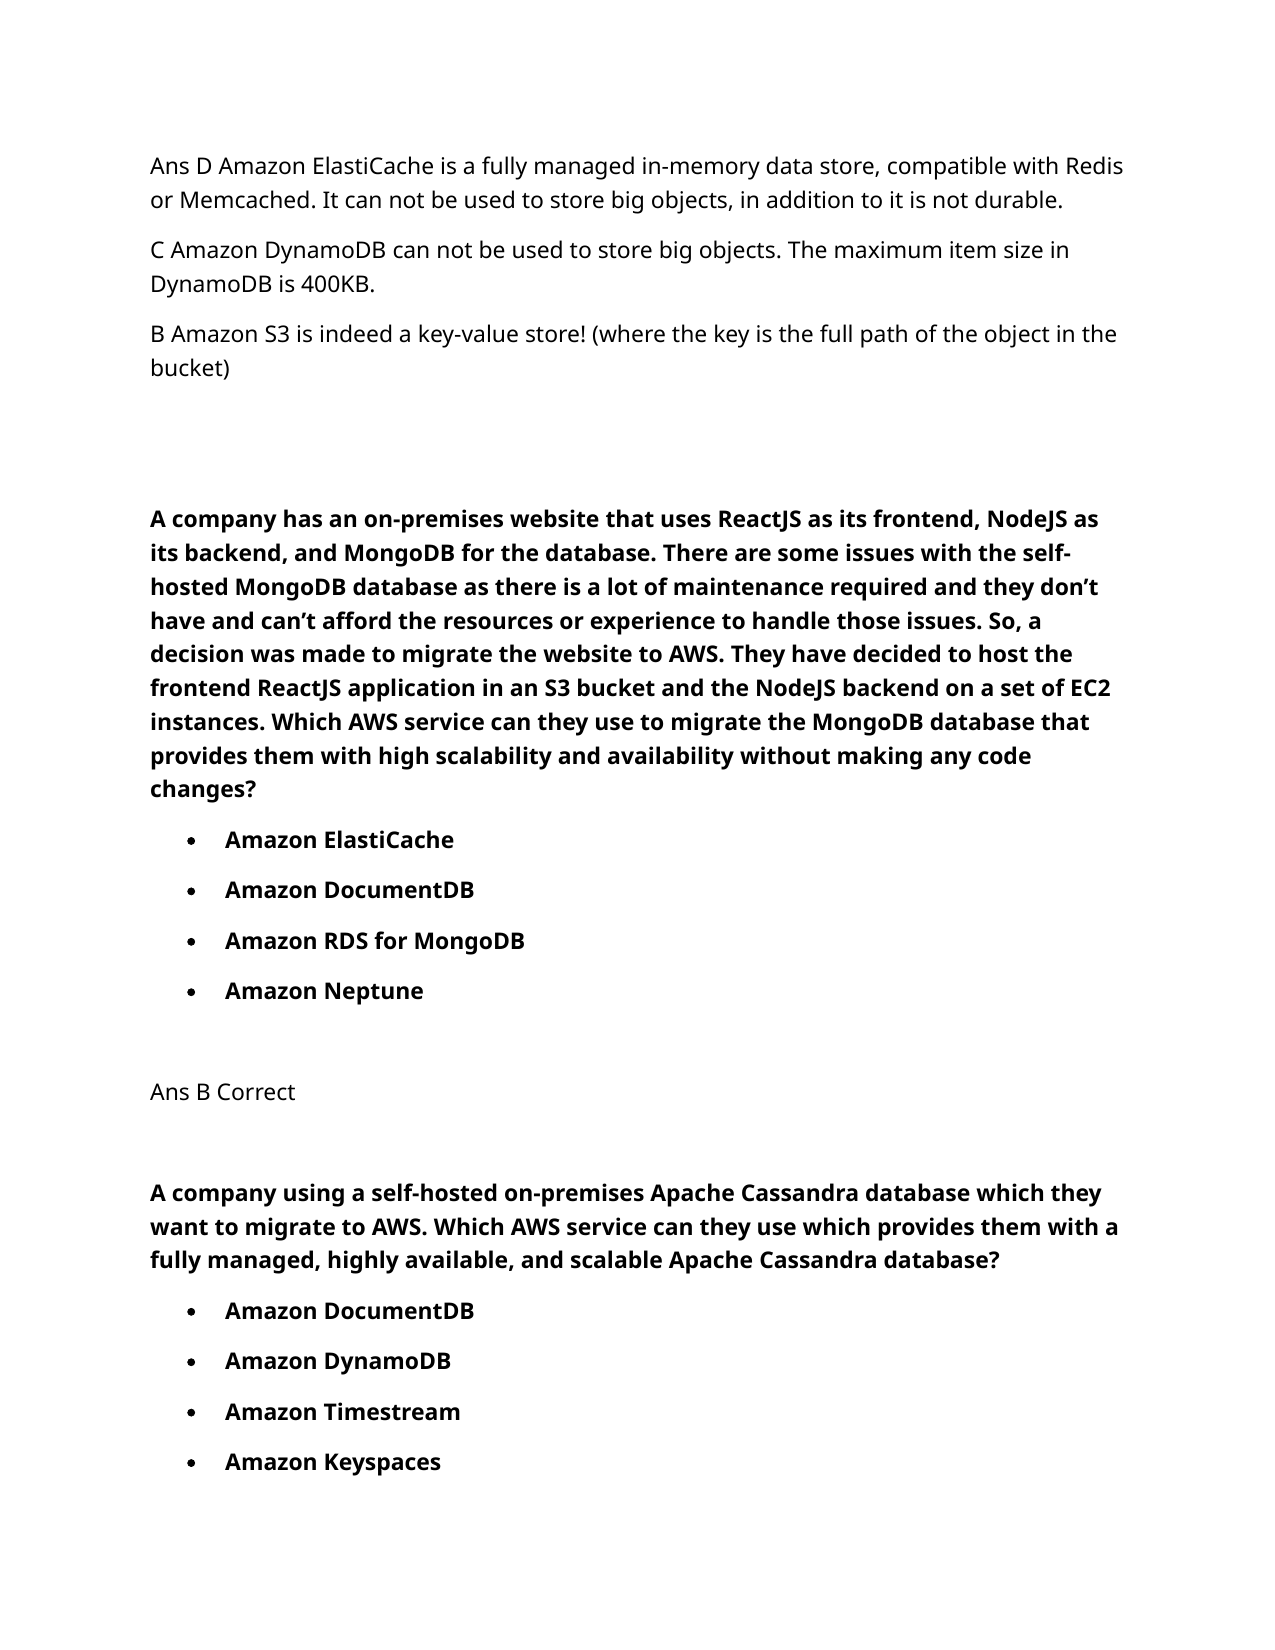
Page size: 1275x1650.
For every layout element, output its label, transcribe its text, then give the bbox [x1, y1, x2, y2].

text A company has an on-premises website that uses ReactJS as its frontend, NodeJS as its backend, and MongoDB for the database. There are some issues with the self-hosted MongoDB database as there is a lot of maintenance required and they don’t have and can’t afford the resources or experience to handle those issues. So, a decision was made to migrate the website to AWS. They have decided to host the frontend ReactJS application in an S3 bucket and the NodeJS backend on a set of EC2 instances. Which AWS service can they use to migrate the MongoDB database that provides them with high scalability and availability without making any code changes? [150, 503, 1125, 804]
list Amazon Timestream [187, 1395, 1125, 1427]
list Amazon DynamoDB [187, 1345, 1125, 1376]
text Ans D Amazon ElastiCache is a fully managed in-memory data store, compatible with Redis or Memcached. It can not be used to store big objects, in addition to it is not durable. [150, 150, 1125, 215]
list Amazon DocumentDB [187, 1294, 1125, 1326]
text C Amazon DynamoDB can not be used to store big objects. The maximum item size in DynamoDB is 400KB. [150, 234, 1125, 299]
text B Amazon S3 is indeed a key-value store! (where the key is the full path of the object in the bucket) [150, 318, 1125, 383]
list Amazon Neptune [187, 975, 1125, 1006]
list Amazon RDS for MongoDB [187, 924, 1125, 956]
list Amazon DocumentDB [187, 874, 1125, 905]
list Amazon Keyspaces [187, 1446, 1125, 1477]
text Ans B Correct [150, 1076, 1125, 1107]
list Amazon ElastiCache [187, 824, 1125, 855]
text A company using a self-hosted on-premises Apache Cassandra database which they want to migrate to AWS. Which AWS service can they use which provides them with a fully managed, highly available, and scalable Apache Cassandra database? [150, 1177, 1125, 1275]
